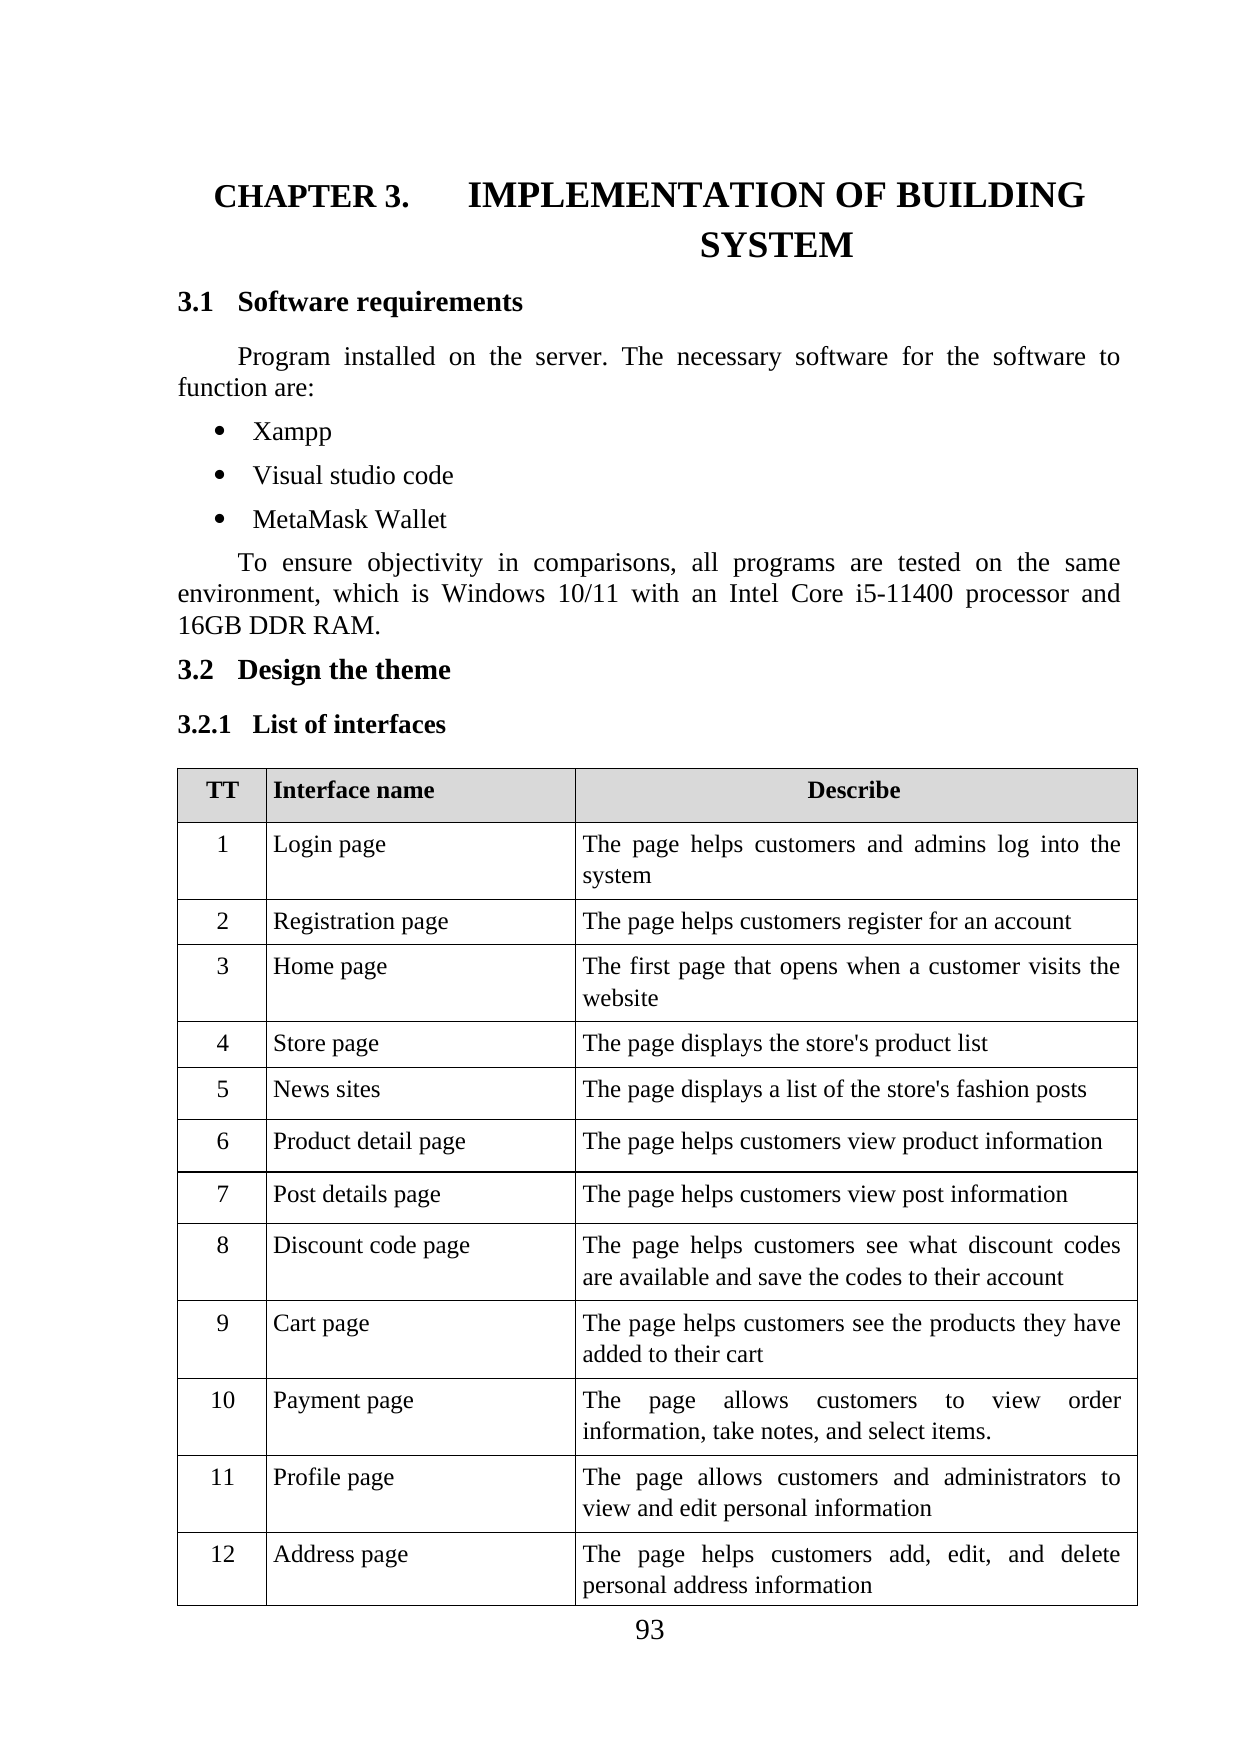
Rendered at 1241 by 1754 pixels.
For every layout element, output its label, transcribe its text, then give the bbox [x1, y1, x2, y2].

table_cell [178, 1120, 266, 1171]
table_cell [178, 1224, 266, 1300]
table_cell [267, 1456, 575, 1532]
subtitle List of interfaces [177, 708, 1122, 739]
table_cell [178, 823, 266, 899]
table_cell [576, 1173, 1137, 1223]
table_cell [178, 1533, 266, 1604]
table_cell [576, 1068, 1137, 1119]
list Visual studio code [215, 459, 1122, 490]
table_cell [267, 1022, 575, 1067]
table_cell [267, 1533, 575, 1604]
text To ensure objectivity in comparisons, all programs are tested on the same environment, which is Windows 10/11 with an Intel Core i5-11400 processor and 16GB DDR RAM. [177, 546, 1122, 640]
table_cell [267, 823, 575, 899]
text Program installed on the server. The necessary software for the software to function are: [177, 340, 1122, 403]
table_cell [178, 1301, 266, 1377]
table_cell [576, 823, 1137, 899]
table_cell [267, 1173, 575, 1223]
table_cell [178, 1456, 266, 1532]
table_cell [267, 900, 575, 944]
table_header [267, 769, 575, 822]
list Xampp [215, 415, 1122, 446]
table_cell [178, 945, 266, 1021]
list MetaMask Wallet [215, 503, 1122, 534]
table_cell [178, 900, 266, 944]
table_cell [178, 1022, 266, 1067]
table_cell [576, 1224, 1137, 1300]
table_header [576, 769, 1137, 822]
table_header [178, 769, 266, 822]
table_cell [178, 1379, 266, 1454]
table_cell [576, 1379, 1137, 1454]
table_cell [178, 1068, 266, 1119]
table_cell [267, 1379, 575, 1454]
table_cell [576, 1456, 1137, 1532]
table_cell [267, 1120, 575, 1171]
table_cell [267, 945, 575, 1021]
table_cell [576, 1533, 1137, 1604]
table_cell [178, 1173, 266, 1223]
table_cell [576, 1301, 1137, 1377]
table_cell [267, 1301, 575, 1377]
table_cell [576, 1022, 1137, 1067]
subtitle IMPLEMENTATION OF BUILDING SYSTEM [177, 173, 1122, 265]
subtitle Design the theme [177, 652, 1122, 686]
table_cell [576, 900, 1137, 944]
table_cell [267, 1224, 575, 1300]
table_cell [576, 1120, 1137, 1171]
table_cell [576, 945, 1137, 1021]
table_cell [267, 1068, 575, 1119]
subtitle Software requirements [177, 284, 1122, 318]
